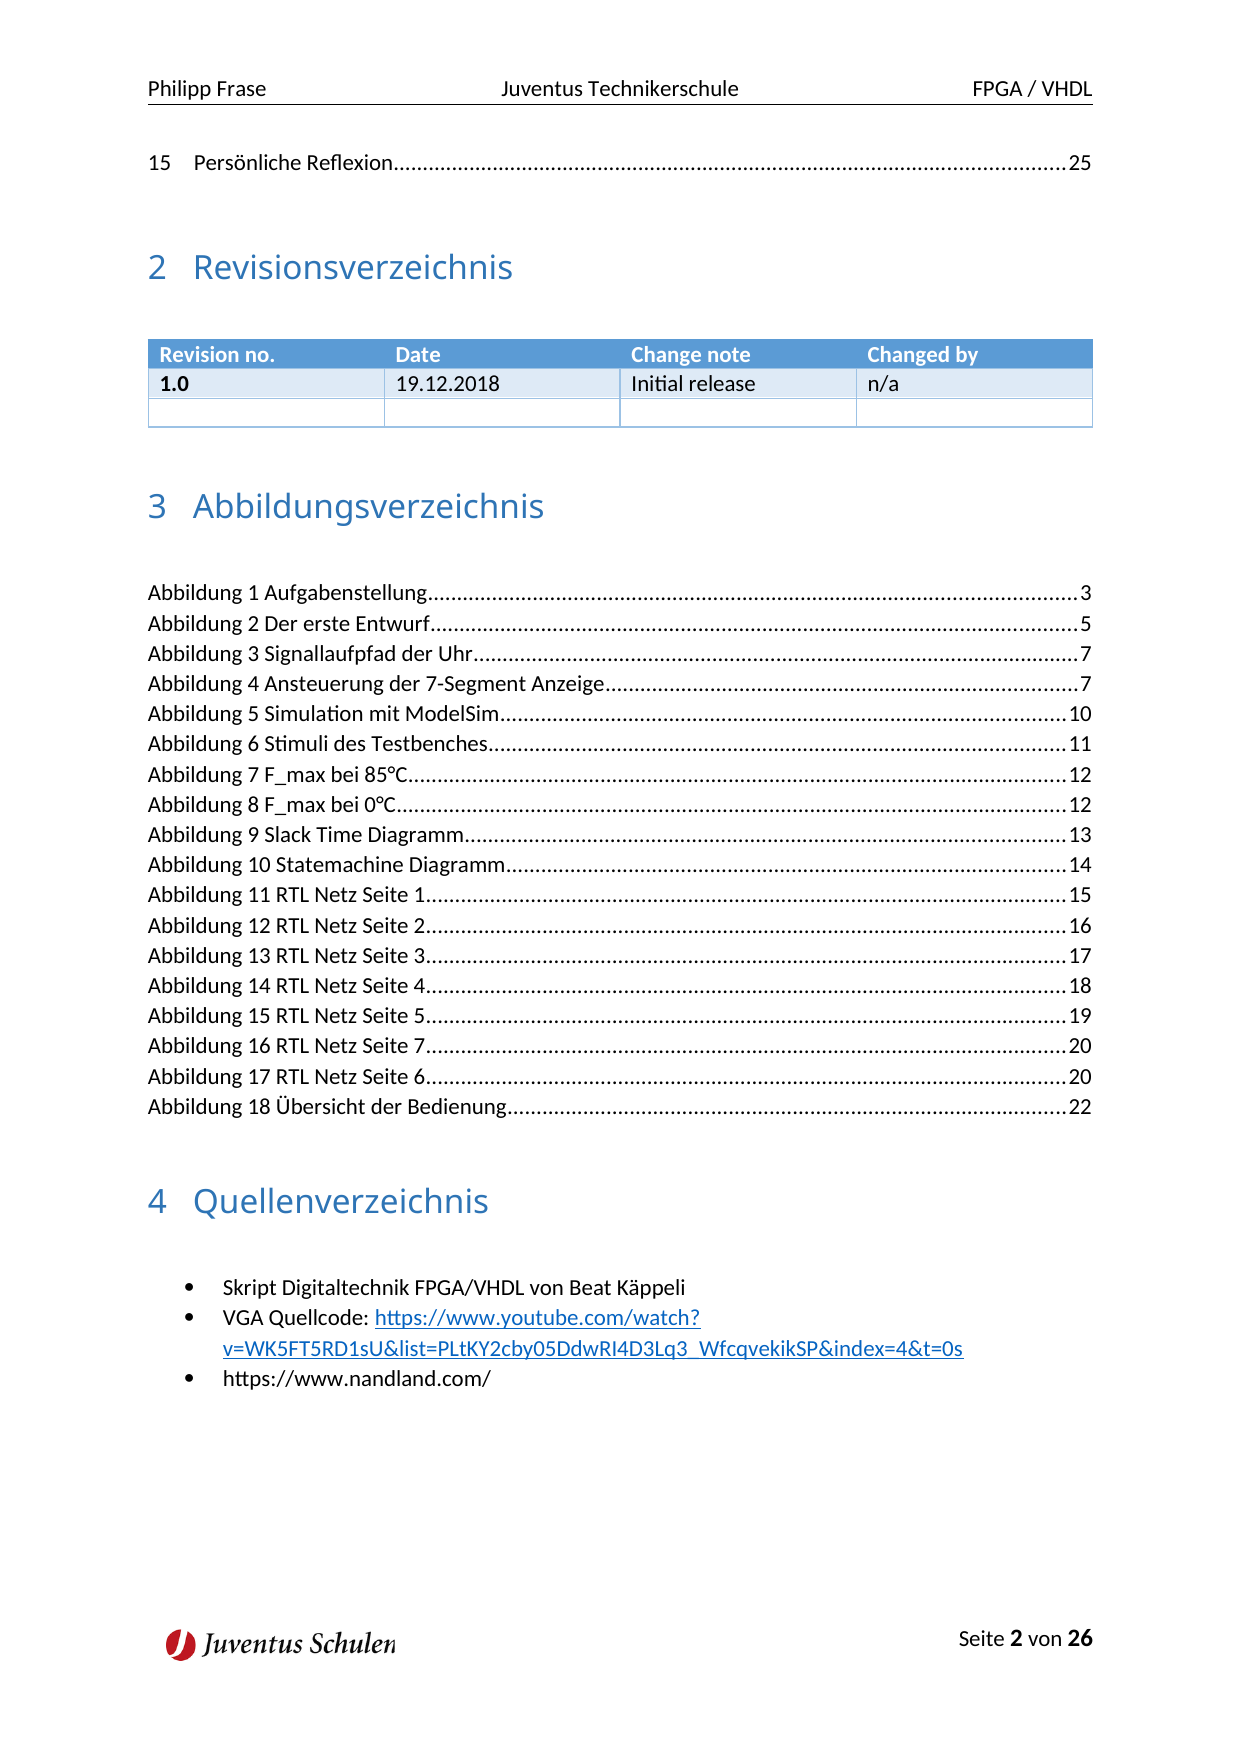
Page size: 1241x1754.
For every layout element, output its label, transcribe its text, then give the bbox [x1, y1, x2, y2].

table_cell 19.12.2018 [385, 369, 619, 397]
subtitle Quellenverzeichnis [148, 1177, 1093, 1223]
subtitle Abbildungsverzeichnis [148, 483, 1093, 528]
table_header Revision no. [149, 340, 384, 368]
table_cell n/a [857, 369, 1092, 397]
text Abbildung 2 Der erste Entwurf 5 [148, 609, 1093, 637]
text Abbildung 12 RTL Netz Seite 2 16 [148, 911, 1093, 939]
text Abbildung 8 F_max bei 0°C 12 [148, 790, 1093, 818]
text Abbildung 16 RTL Netz Seite 7 20 [148, 1032, 1093, 1060]
table_cell [149, 399, 384, 426]
text Abbildung 5 Simulation mit ModelSim 10 [148, 699, 1093, 727]
text Abbildung 13 RTL Netz Seite 3 17 [148, 941, 1093, 969]
table_cell [857, 399, 1092, 426]
picture [147, 1619, 395, 1666]
list https://www.nandland.com/ [185, 1364, 1093, 1392]
text Abbildung 10 Statemachine Diagramm 14 [148, 850, 1093, 878]
table_cell Initial release [621, 369, 856, 397]
text Abbildung 15 RTL Netz Seite 5 19 [148, 1001, 1093, 1029]
text Abbildung 11 RTL Netz Seite 1 15 [148, 881, 1093, 909]
text Abbildung 17 RTL Netz Seite 6 20 [148, 1062, 1093, 1090]
table_cell 1.0 [149, 369, 384, 397]
text Abbildung 1 Aufgabenstellung 3 [148, 578, 1093, 607]
table_header Date [385, 340, 619, 368]
text Abbildung 18 Übersicht der Bedienung 22 [148, 1092, 1093, 1120]
text Abbildung 3 Signallaufpfad der Uhr 7 [148, 639, 1093, 667]
text Abbildung 7 F_max bei 85°C 12 [148, 760, 1093, 788]
text Abbildung 6 Stimuli des Testbenches 11 [148, 729, 1093, 758]
subtitle Revisionsverzeichnis [148, 243, 1093, 289]
text Abbildung 4 Ansteuerung der 7-Segment Anzeige 7 [148, 669, 1093, 697]
table_cell [385, 399, 619, 426]
table_header Change note [621, 340, 856, 368]
table_header Changed by [857, 340, 1092, 368]
text Abbildung 9 Slack Time Diagramm 13 [148, 820, 1093, 848]
text Abbildung 14 RTL Netz Seite 4 18 [148, 971, 1093, 999]
list VGA Quellcode: https://www.youtube.com/watch?v=WK5FT5RD1sU&list=PLtKY2cby05DdwRI4D3Lq3_WfcqvekikSP&index=4&t=0s [185, 1303, 1093, 1362]
list Skript Digitaltechnik FPGA/VHDL von Beat Käppeli [185, 1273, 1093, 1301]
table_cell [621, 399, 856, 426]
